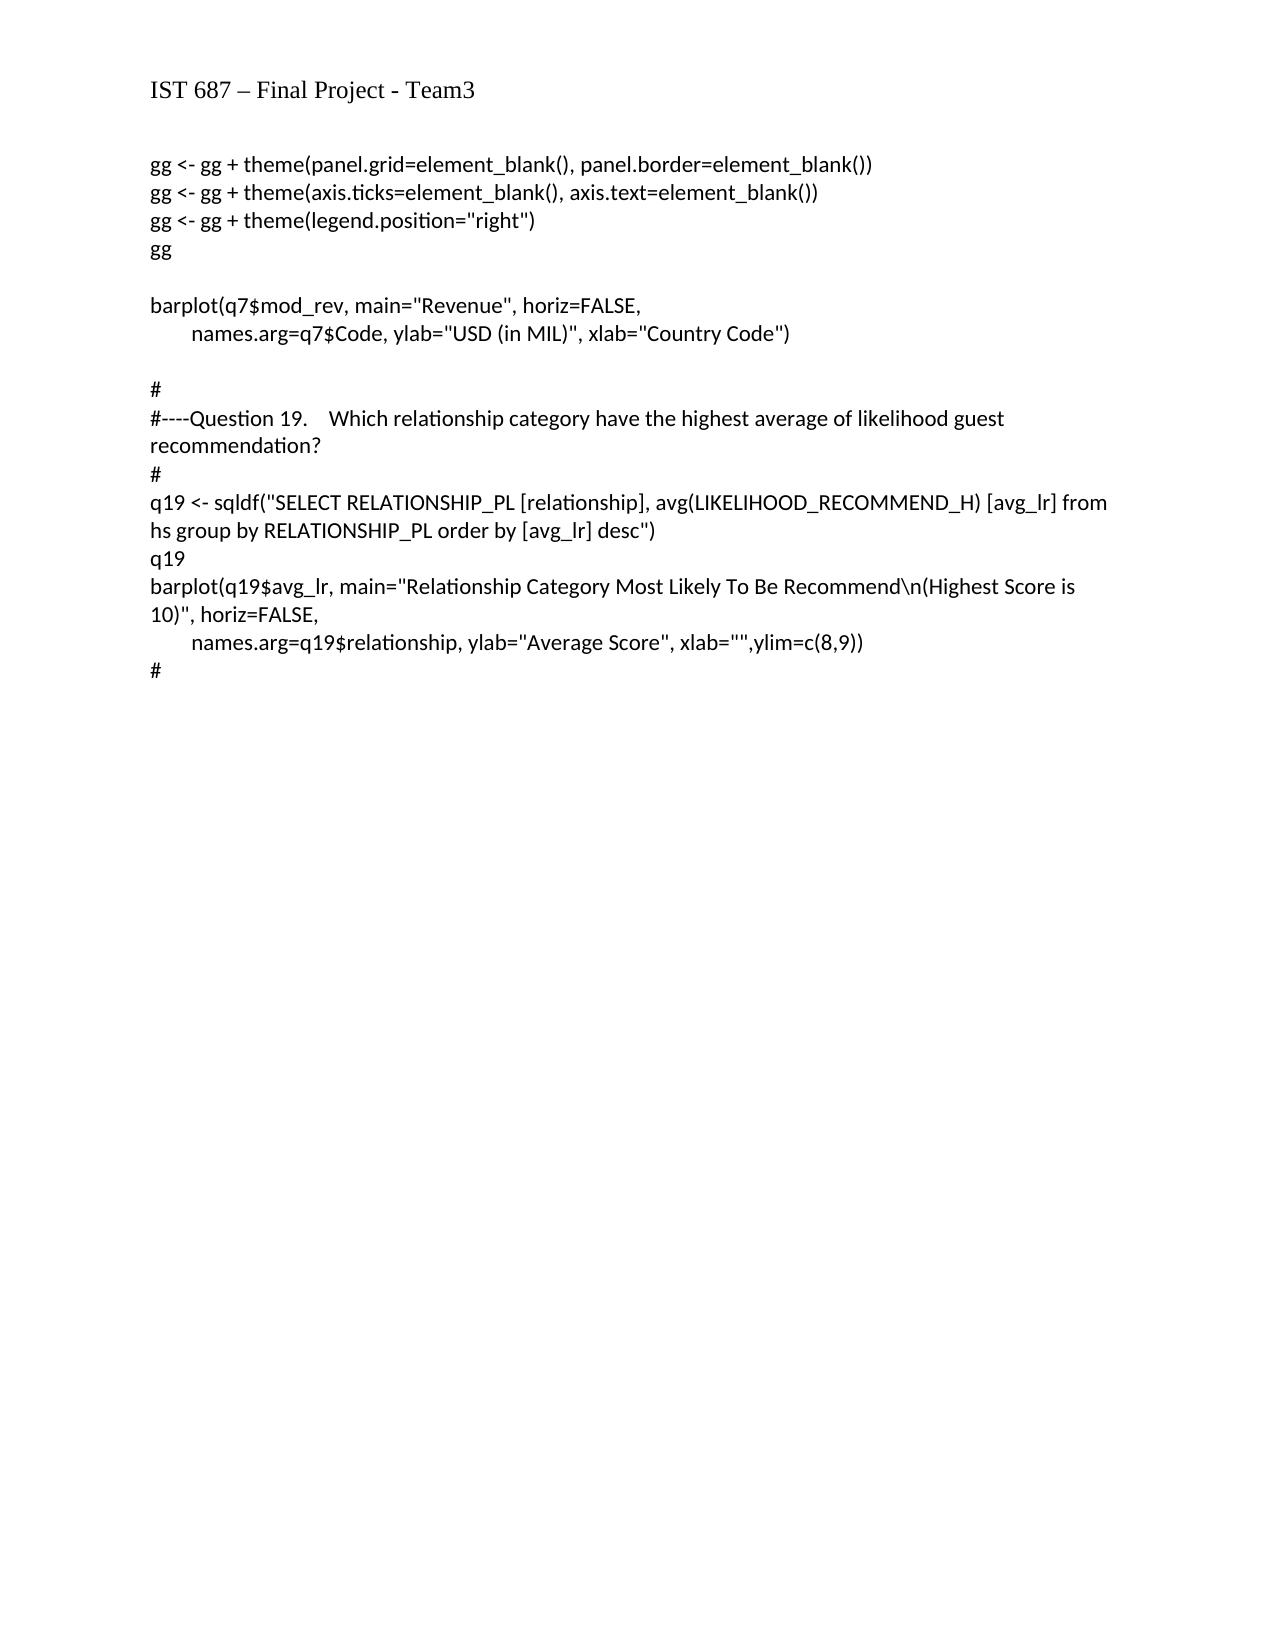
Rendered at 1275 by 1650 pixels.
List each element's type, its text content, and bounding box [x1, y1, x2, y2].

text #----Question 19. Which relationship category have the highest average of likelihood guest recommendation? [150, 404, 1125, 460]
text barplot(q7$mod_rev, main="Revenue", horiz=FALSE, [150, 291, 1125, 319]
text # [150, 656, 1125, 684]
text gg <- gg + theme(panel.grid=element_blank(), panel.border=element_blank()) [150, 150, 1125, 178]
text barplot(q19$avg_lr, main="Relationship Category Most Likely To Be Recommend\n(Highest Score is 10)", horiz=FALSE, [150, 572, 1125, 628]
text # [150, 376, 1125, 404]
text q19 <- sqldf("SELECT RELATIONSHIP_PL [relationship], avg(LIKELIHOOD_RECOMMEND_H) [avg_lr] from hs group by RELATIONSHIP_PL order by [avg_lr] desc") [150, 488, 1125, 544]
text gg <- gg + theme(axis.ticks=element_blank(), axis.text=element_blank()) [150, 178, 1125, 206]
text q19 [150, 544, 1125, 572]
text names.arg=q7$Code, ylab="USD (in MIL)", xlab="Country Code") [150, 319, 1125, 347]
text names.arg=q19$relationship, ylab="Average Score", xlab="",ylim=c(8,9)) [150, 628, 1125, 656]
text gg [150, 234, 1125, 262]
text # [150, 460, 1125, 488]
text gg <- gg + theme(legend.position="right") [150, 206, 1125, 234]
